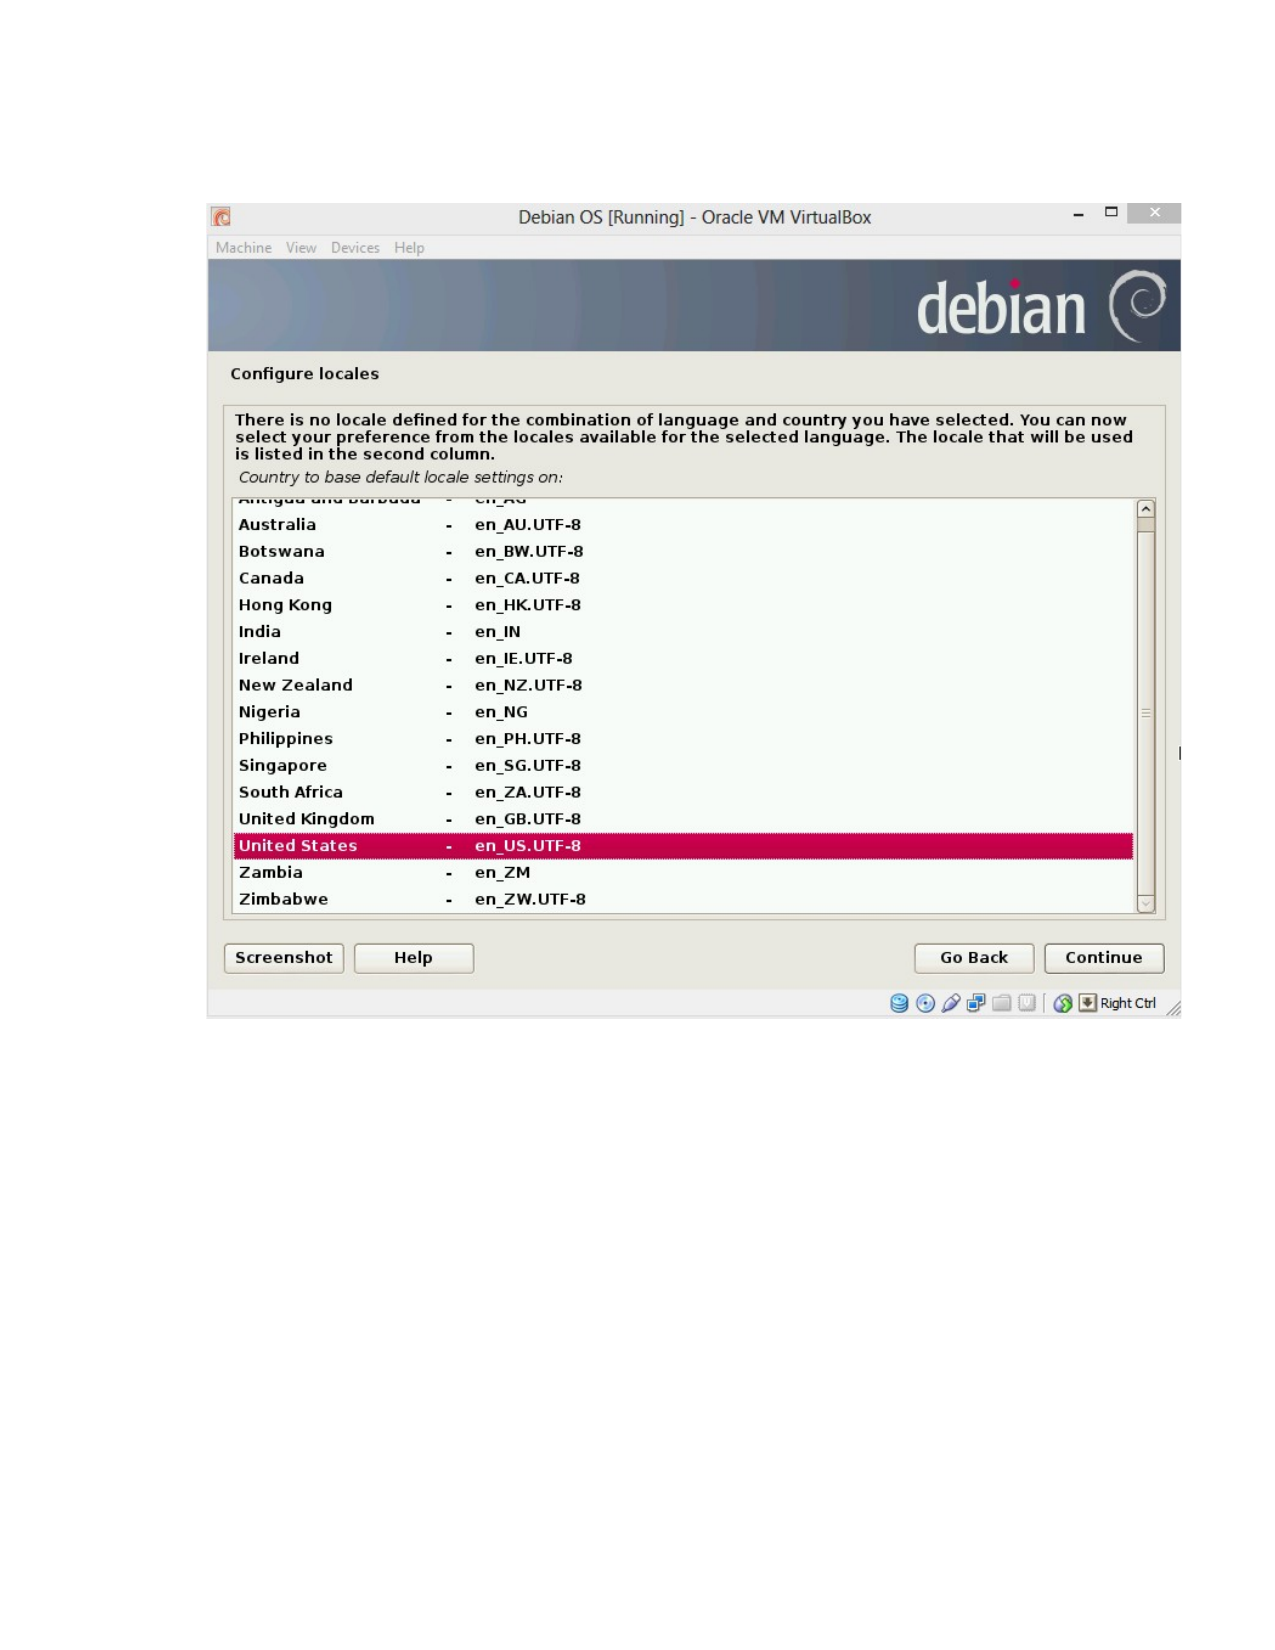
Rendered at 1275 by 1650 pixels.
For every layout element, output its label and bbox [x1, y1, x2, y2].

picture [206, 203, 1182, 1019]
